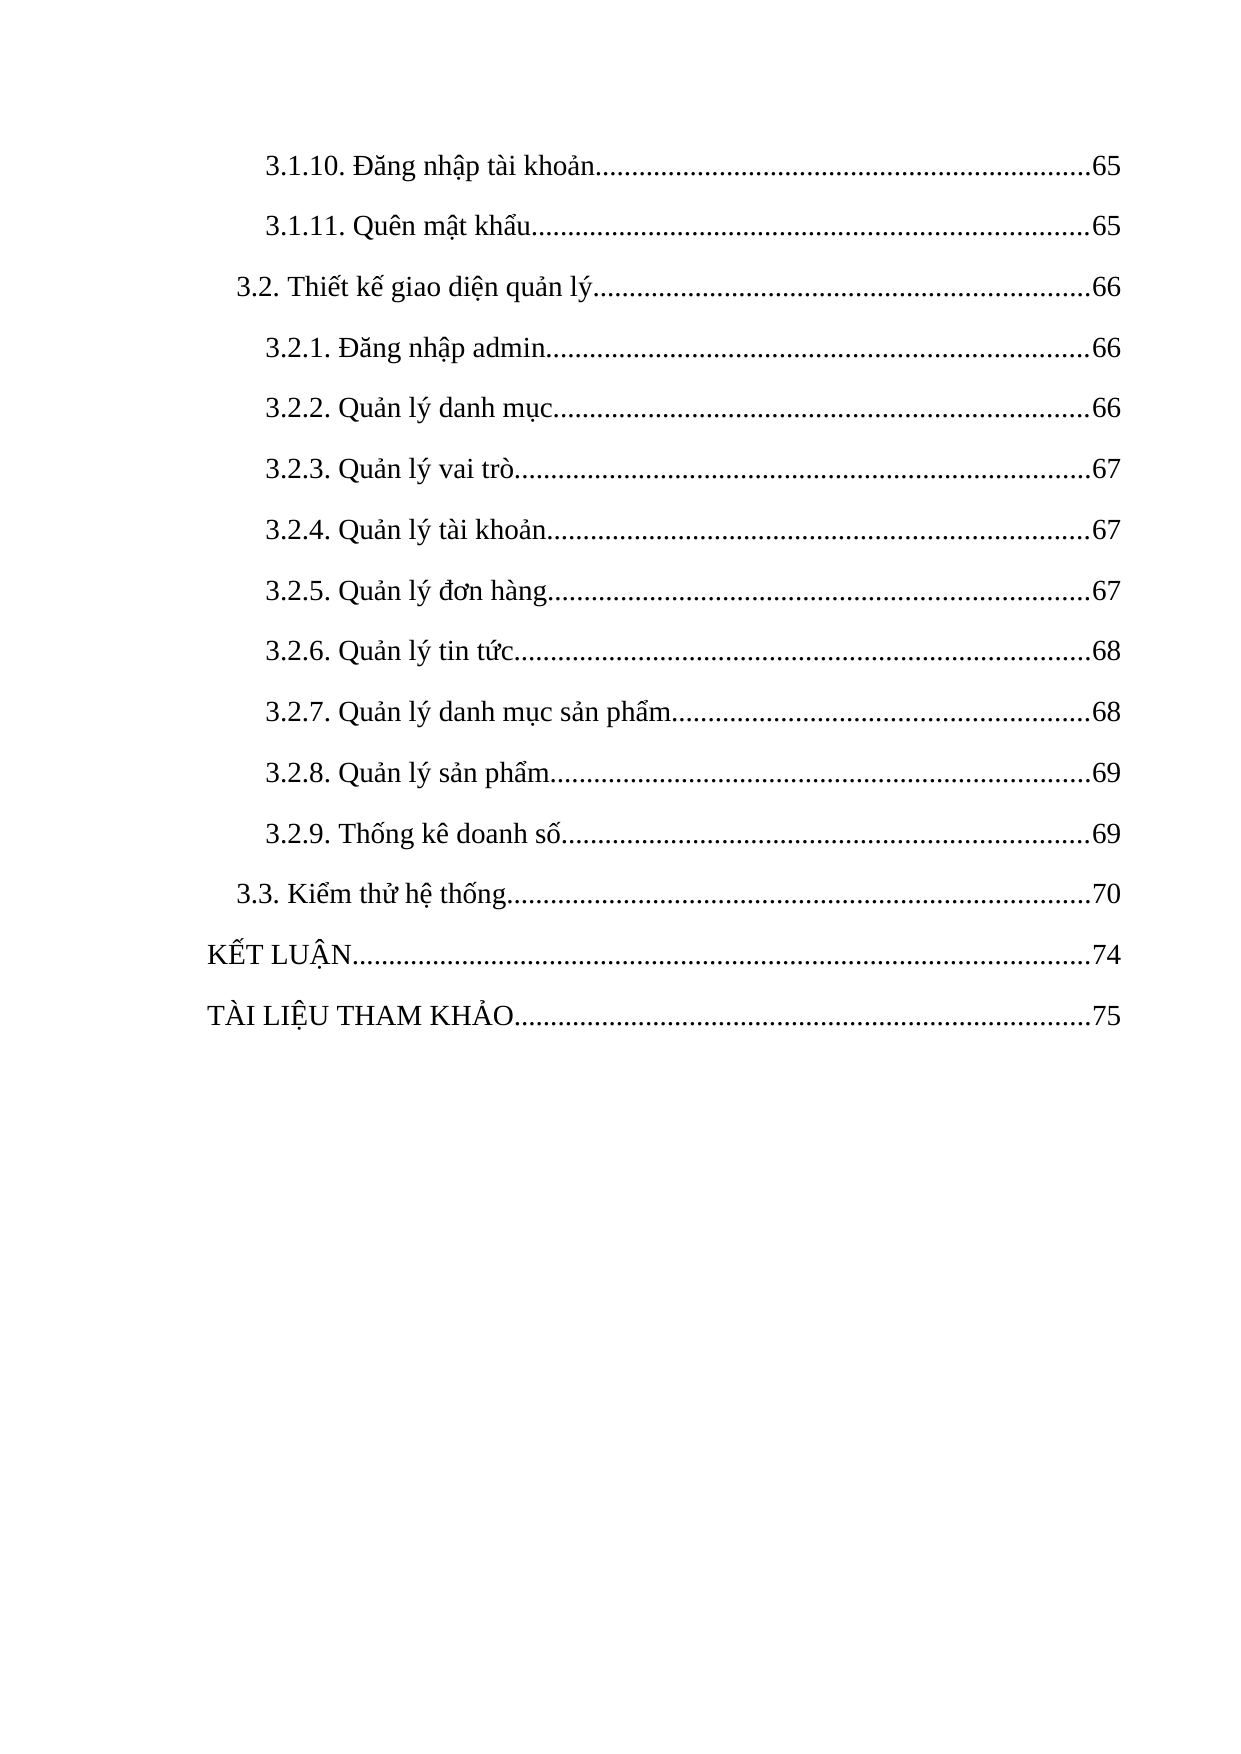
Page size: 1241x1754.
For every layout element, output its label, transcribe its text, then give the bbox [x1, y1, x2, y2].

text 3.2.5. Quản lý đơn hàng 67 [265, 573, 1122, 606]
text 3.2. Thiết kế giao diện quản lý 66 [236, 269, 1122, 303]
text 3.1.10. Đăng nhập tài khoản 65 [265, 148, 1122, 181]
text 3.2.2. Quản lý danh mục 66 [265, 391, 1122, 424]
text 3.3. Kiểm thử hệ thống 70 [236, 876, 1122, 910]
text 3.2.3. Quản lý vai trò 67 [265, 451, 1122, 485]
text TÀI LIỆU THAM KHẢO 75 [207, 998, 1122, 1031]
text KẾT LUẬN 74 [207, 937, 1122, 971]
text 3.2.6. Quản lý tin tức 68 [265, 633, 1122, 667]
text 3.2.9. Thống kê doanh số 69 [265, 816, 1122, 849]
text 3.2.7. Quản lý danh mục sản phẩm 68 [265, 694, 1122, 728]
text 3.2.8. Quản lý sản phẩm 69 [265, 755, 1122, 788]
text 3.2.1. Đăng nhập admin 66 [265, 330, 1122, 363]
text 3.1.11. Quên mật khẩu 65 [265, 208, 1122, 242]
text 3.2.4. Quản lý tài khoản 67 [265, 512, 1122, 546]
